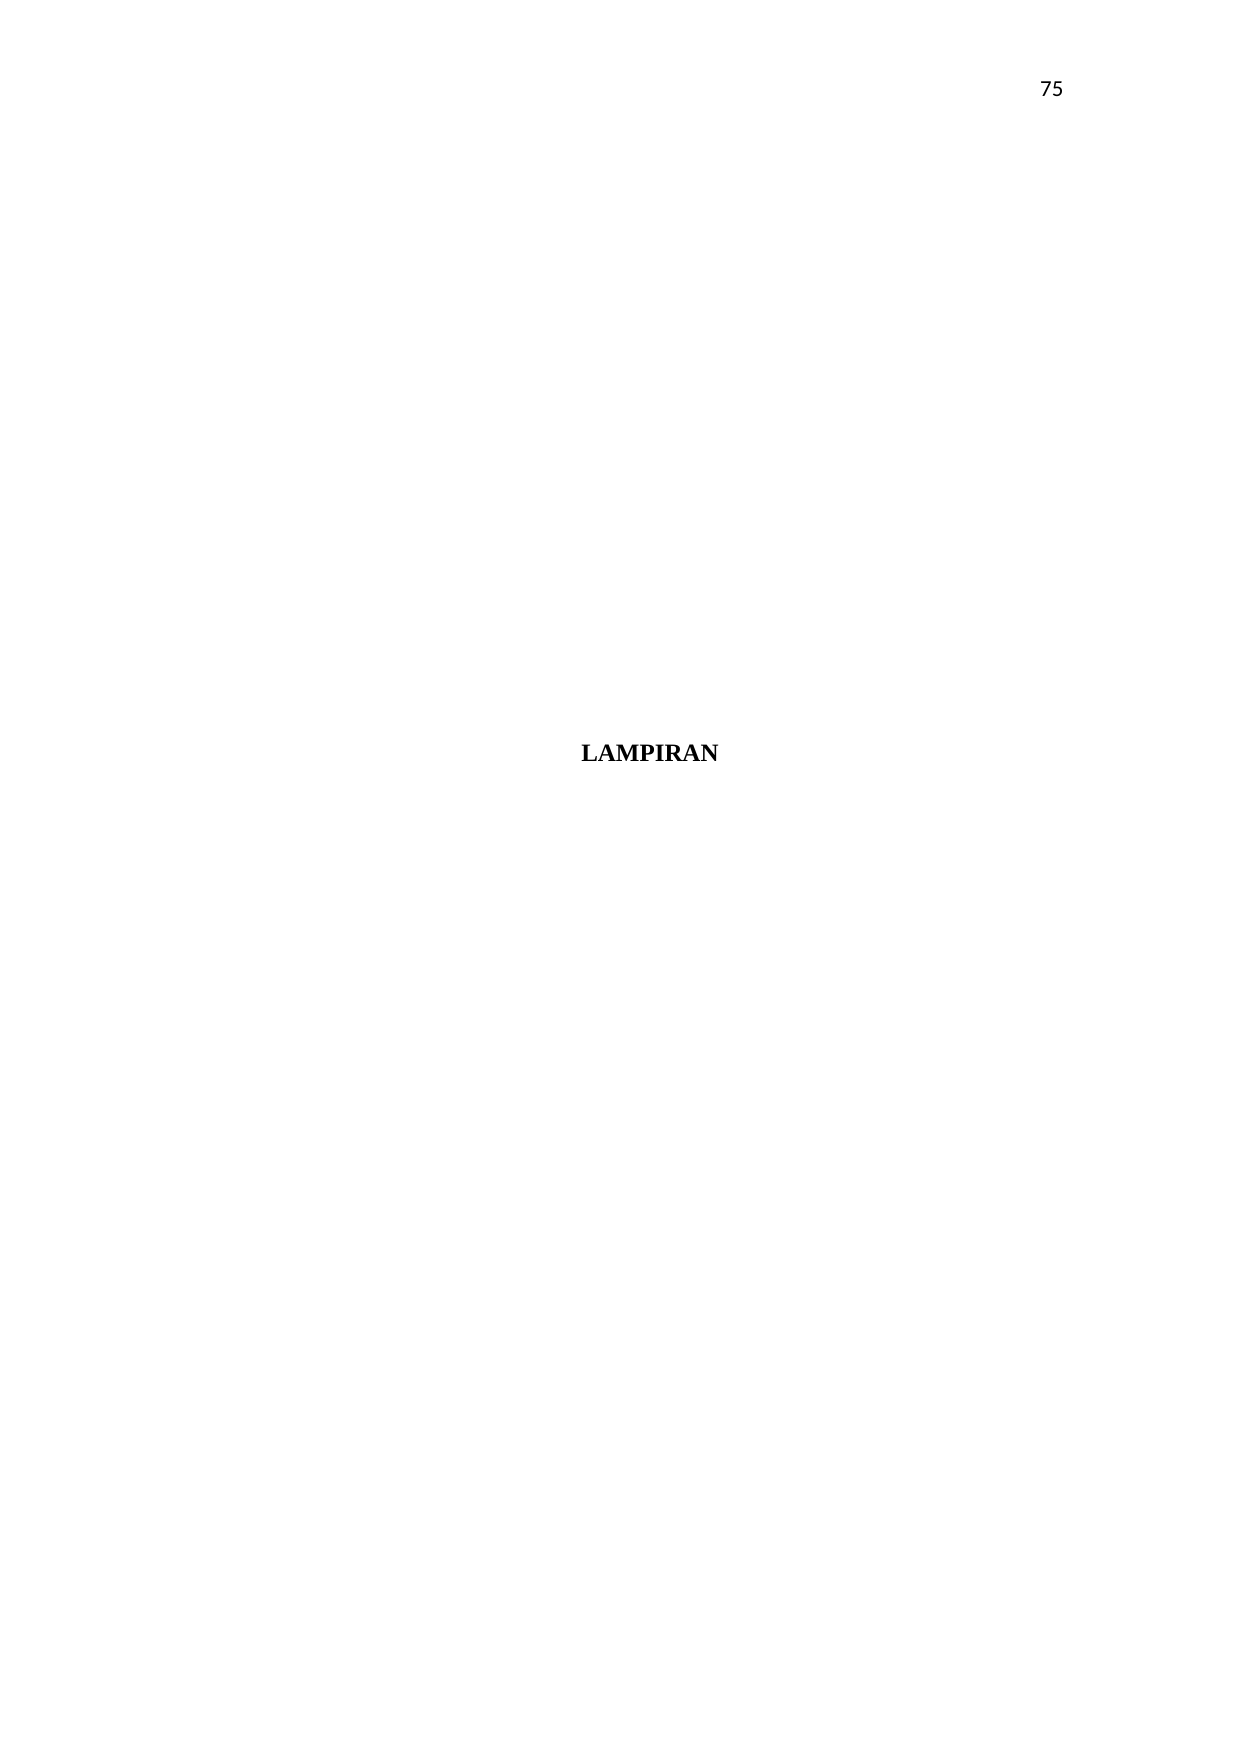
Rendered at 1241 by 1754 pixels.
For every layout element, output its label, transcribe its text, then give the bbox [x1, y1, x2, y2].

subtitle LAMPIRAN [236, 738, 1063, 767]
